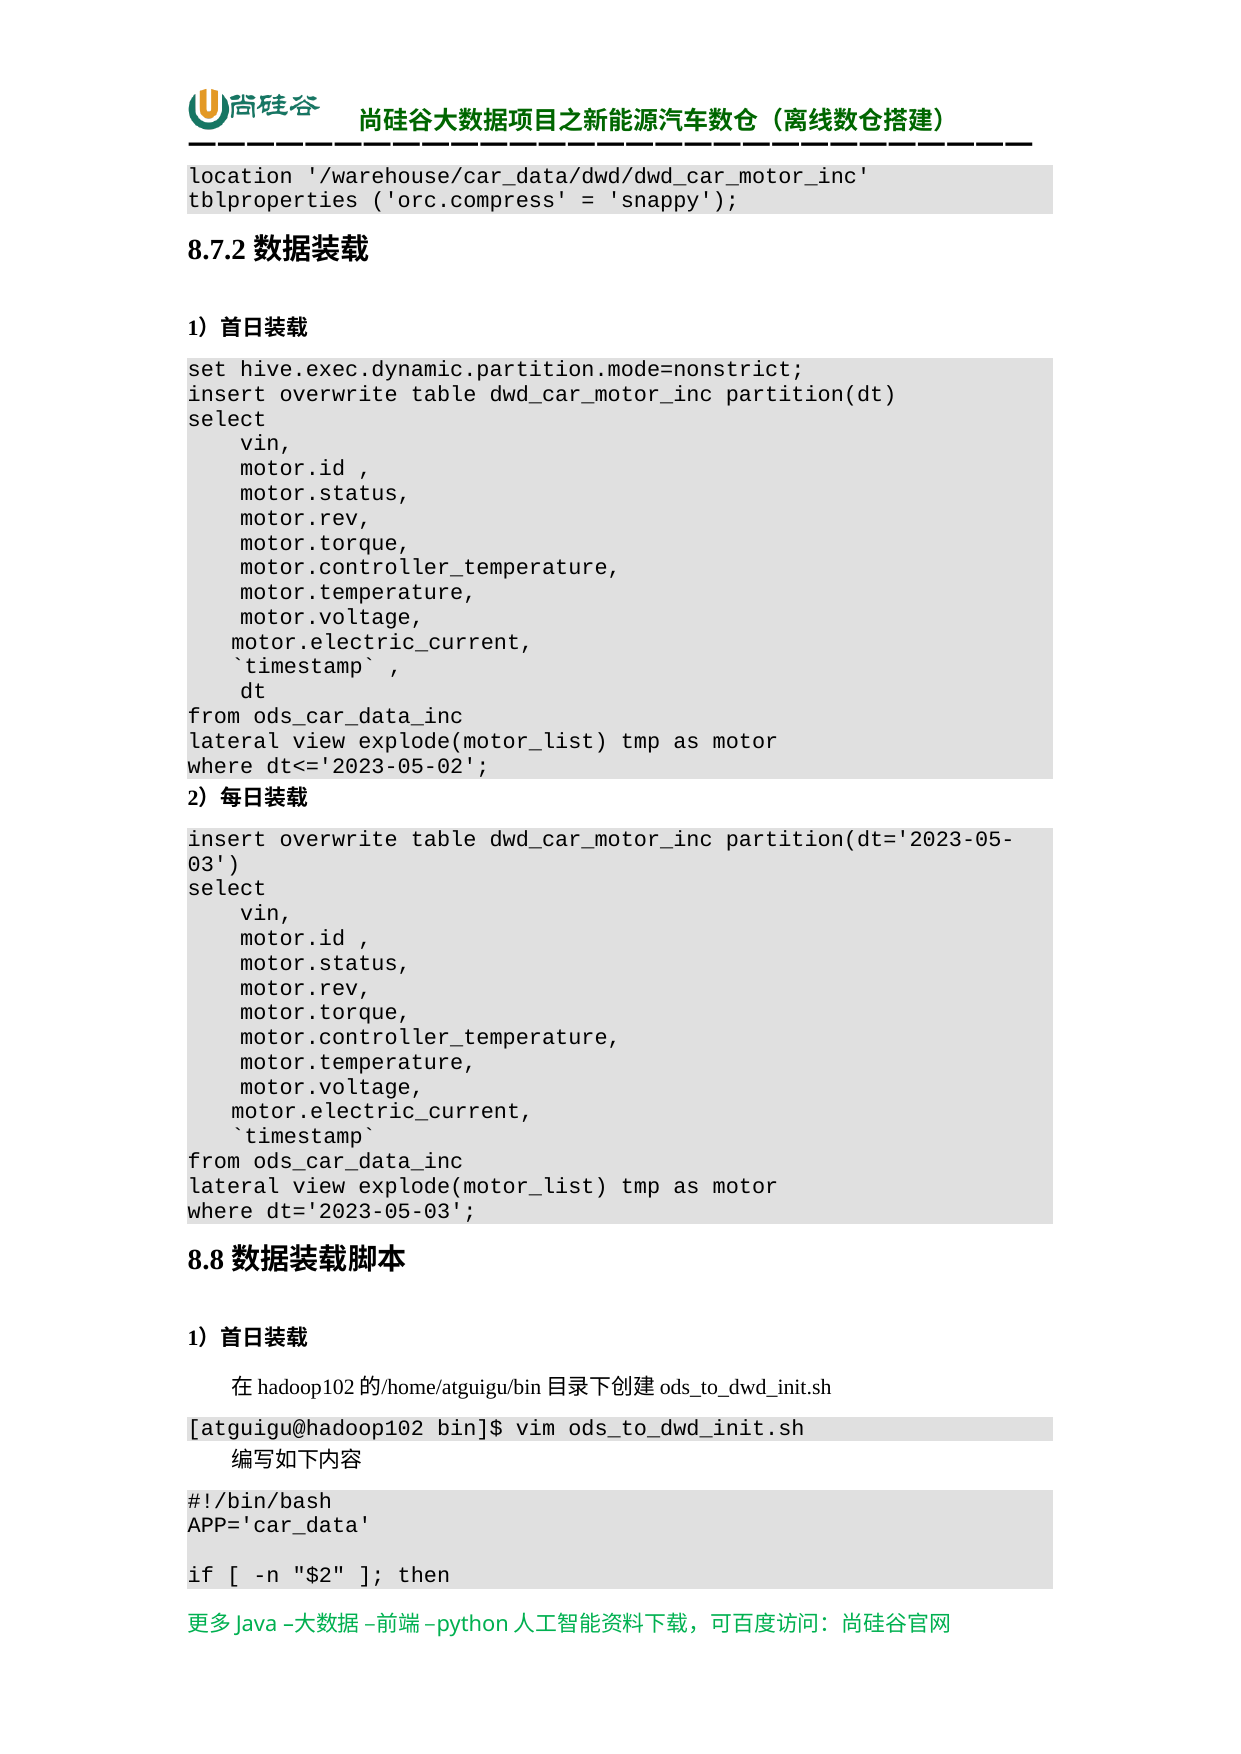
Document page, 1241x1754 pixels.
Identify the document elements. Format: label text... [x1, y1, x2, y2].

text 编写如下内容 [187, 1441, 1053, 1474]
text lateral view explode(motor_list) tmp as motor [187, 1175, 1053, 1200]
text motor.torque, [187, 532, 1053, 556]
text `timestamp` [187, 1125, 1053, 1150]
text motor.electric_current, [187, 631, 1053, 656]
text 8.7.2 数据装载 [187, 214, 1053, 279]
text 在hadoop102的/home/atguigu/bin目录下创建ods_to_dwd_init.sh [187, 1368, 1053, 1401]
text motor.voltage, [187, 1076, 1053, 1101]
text location '/warehouse/car_data/dwd/dwd_car_motor_inc' [187, 165, 1053, 189]
text select [187, 408, 1053, 432]
text vin, [187, 432, 1053, 457]
text motor.id , [187, 457, 1053, 482]
text dt [187, 680, 1053, 705]
text from ods_car_data_inc [187, 705, 1053, 730]
text motor.controller_temperature, [187, 556, 1053, 581]
text motor.torque, [187, 1001, 1053, 1026]
text motor.rev, [187, 507, 1053, 532]
text motor.electric_current, [187, 1101, 1053, 1125]
text tblproperties ('orc.compress' = 'snappy'); [187, 189, 1053, 214]
text insert overwrite table dwd_car_motor_inc partition(dt) [187, 383, 1053, 408]
text motor.controller_temperature, [187, 1026, 1053, 1051]
text if [ -n "$2" ]; then [187, 1564, 1053, 1589]
text `timestamp` , [187, 656, 1053, 680]
text motor.voltage, [187, 606, 1053, 631]
text select [187, 877, 1053, 902]
text vin, [187, 902, 1053, 927]
text APP='car_data' [187, 1514, 1053, 1539]
text 8.8 数据装载脚本 [187, 1224, 1053, 1289]
text motor.status, [187, 952, 1053, 977]
text where dt<='2023-05-02'; [187, 755, 1053, 779]
text lateral view explode(motor_list) tmp as motor [187, 730, 1053, 755]
text #!/bin/bash [187, 1490, 1053, 1514]
text motor.id , [187, 927, 1053, 952]
text set hive.exec.dynamic.partition.mode=nonstrict; [187, 358, 1053, 383]
picture [187, 88, 320, 130]
text motor.status, [187, 482, 1053, 507]
text 1）首日装载 [187, 1320, 1053, 1352]
text motor.temperature, [187, 1051, 1053, 1076]
text motor.temperature, [187, 581, 1053, 606]
text from ods_car_data_inc [187, 1150, 1053, 1175]
text [atguigu@hadoop102 bin]$ vim ods_to_dwd_init.sh [187, 1417, 1053, 1441]
text 1）首日装载 [187, 310, 1053, 342]
text 2）每日装载 [187, 779, 1053, 812]
text where dt='2023-05-03'; [187, 1200, 1053, 1224]
text insert overwrite table dwd_car_motor_inc partition(dt='2023-05-03') [187, 828, 1053, 877]
text motor.rev, [187, 977, 1053, 1001]
